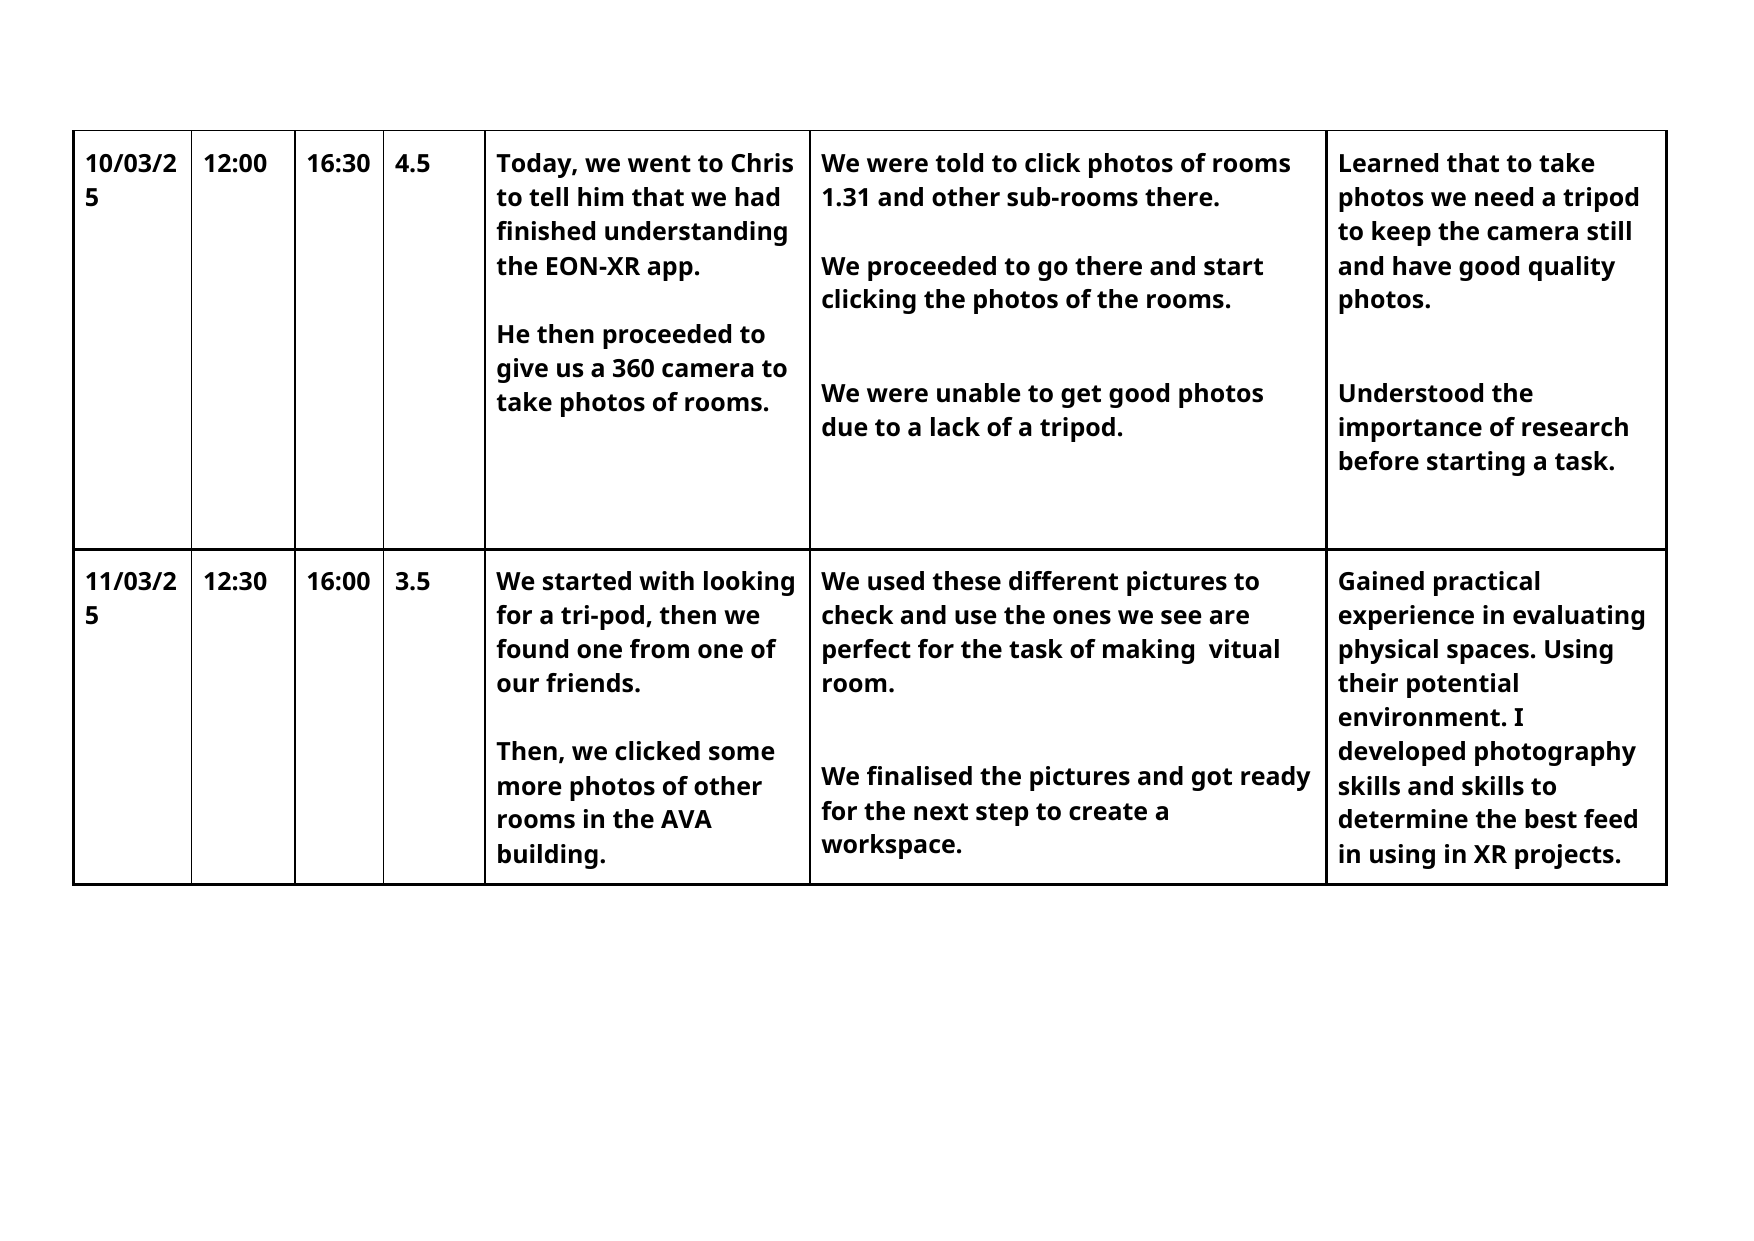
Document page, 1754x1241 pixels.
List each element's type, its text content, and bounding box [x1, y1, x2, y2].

table_cell 12:00 [192, 131, 294, 548]
table_cell We used these different pictures to check and use the ones we see are perfect for the task of making vitual room. We finalised the pictures and got ready for the next step to create a workspace. [811, 551, 1325, 883]
table_cell 10/03/25 [75, 131, 191, 548]
table_cell 16:00 [296, 551, 383, 883]
table_cell 16:30 [296, 131, 383, 548]
table_cell Gained practical experience in evaluating physical spaces. Using their potential environment. I developed photography skills and skills to determine the best feed in using in XR projects. [1328, 551, 1665, 883]
table_cell Today, we went to Chris to tell him that we had finished understanding the EON-XR app. He then proceeded to give us a 360 camera to take photos of rooms. [486, 131, 809, 548]
table_cell 11/03/25 [75, 551, 191, 883]
table_cell 3.5 [384, 551, 484, 883]
table_cell We started with looking for a tri-pod, then we found one from one of our friends. Then, we clicked some more photos of other rooms in the AVA building. [486, 551, 809, 883]
table_cell We were told to click photos of rooms 1.31 and other sub-rooms there. We proceeded to go there and start clicking the photos of the rooms. We were unable to get good photos due to a lack of a tripod. [811, 131, 1325, 548]
table_cell Learned that to take photos we need a tripod to keep the camera still and have good quality photos. Understood the importance of research before starting a task. [1328, 131, 1665, 548]
table_cell 12:30 [192, 551, 294, 883]
table_cell 4.5 [384, 131, 484, 548]
